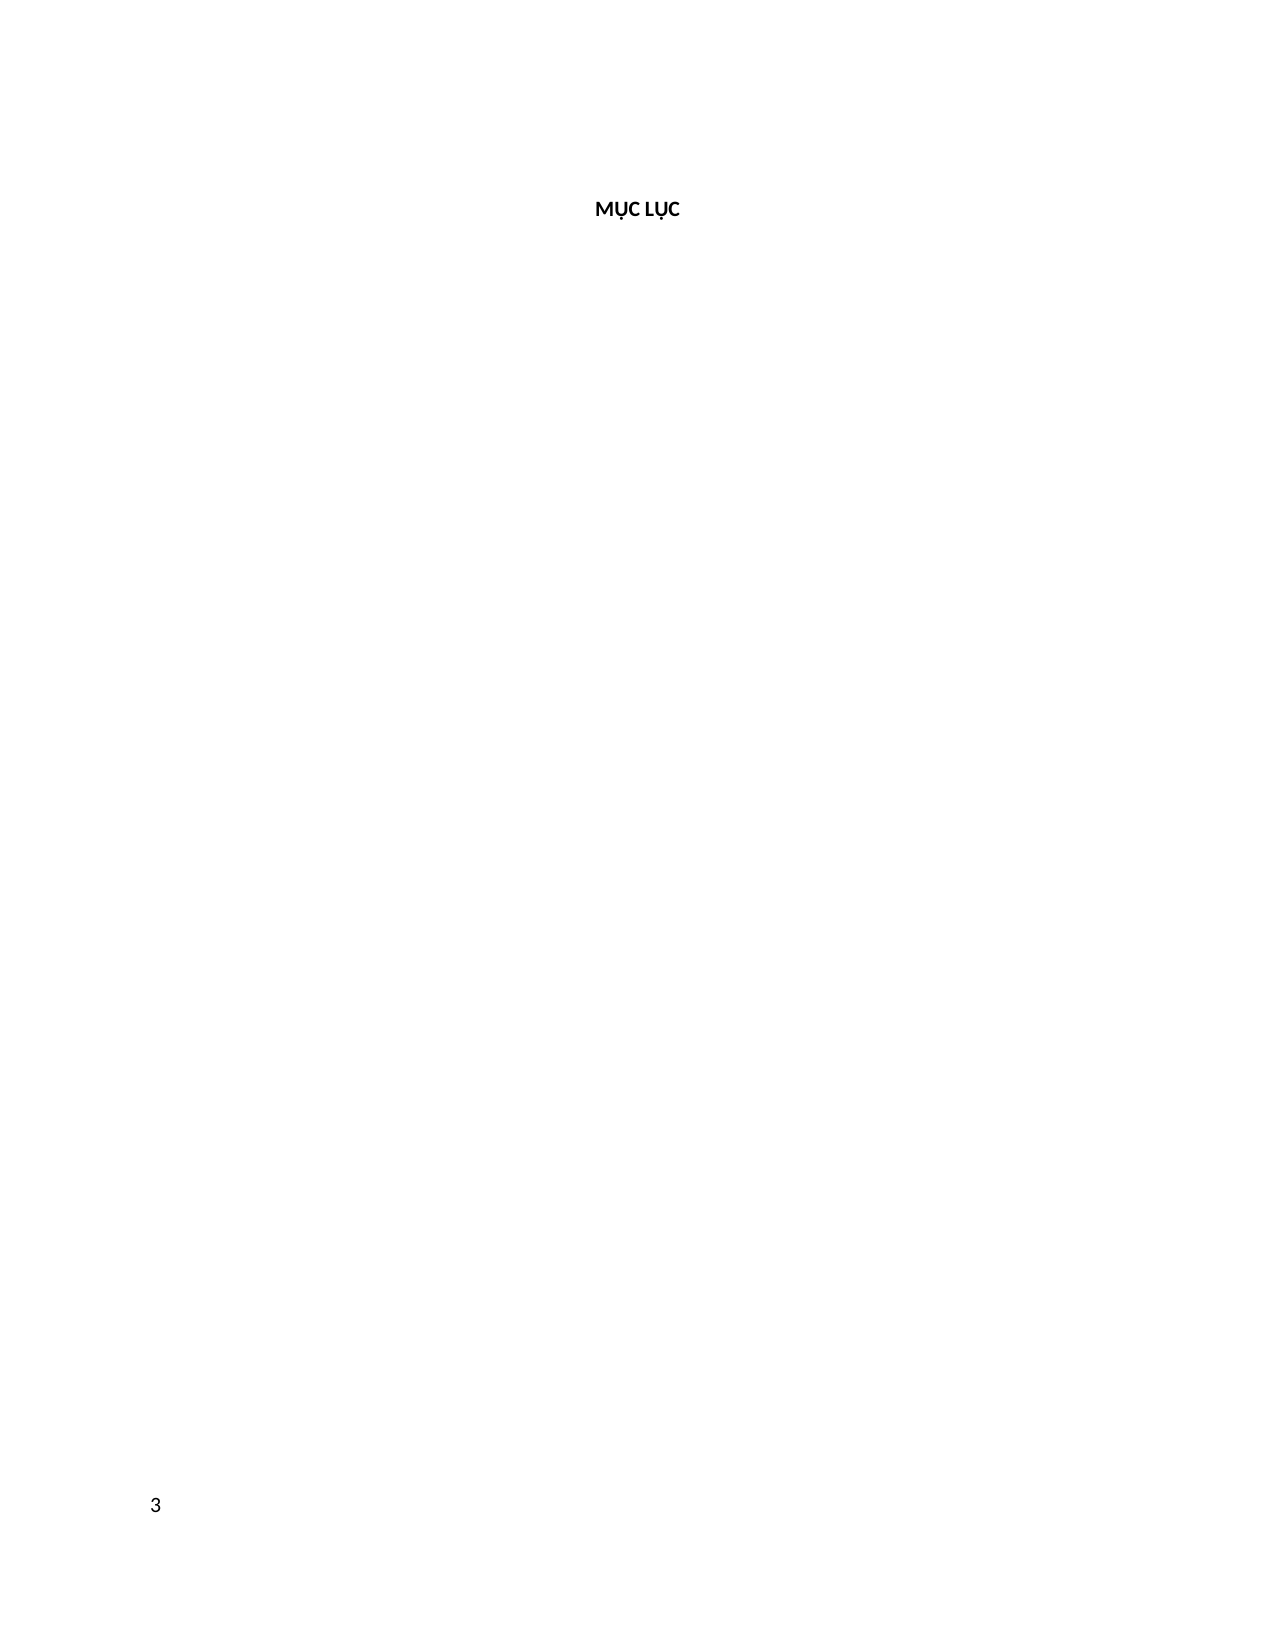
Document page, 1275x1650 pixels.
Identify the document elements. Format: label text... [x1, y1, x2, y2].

text MỤC LỤC [150, 195, 1125, 222]
